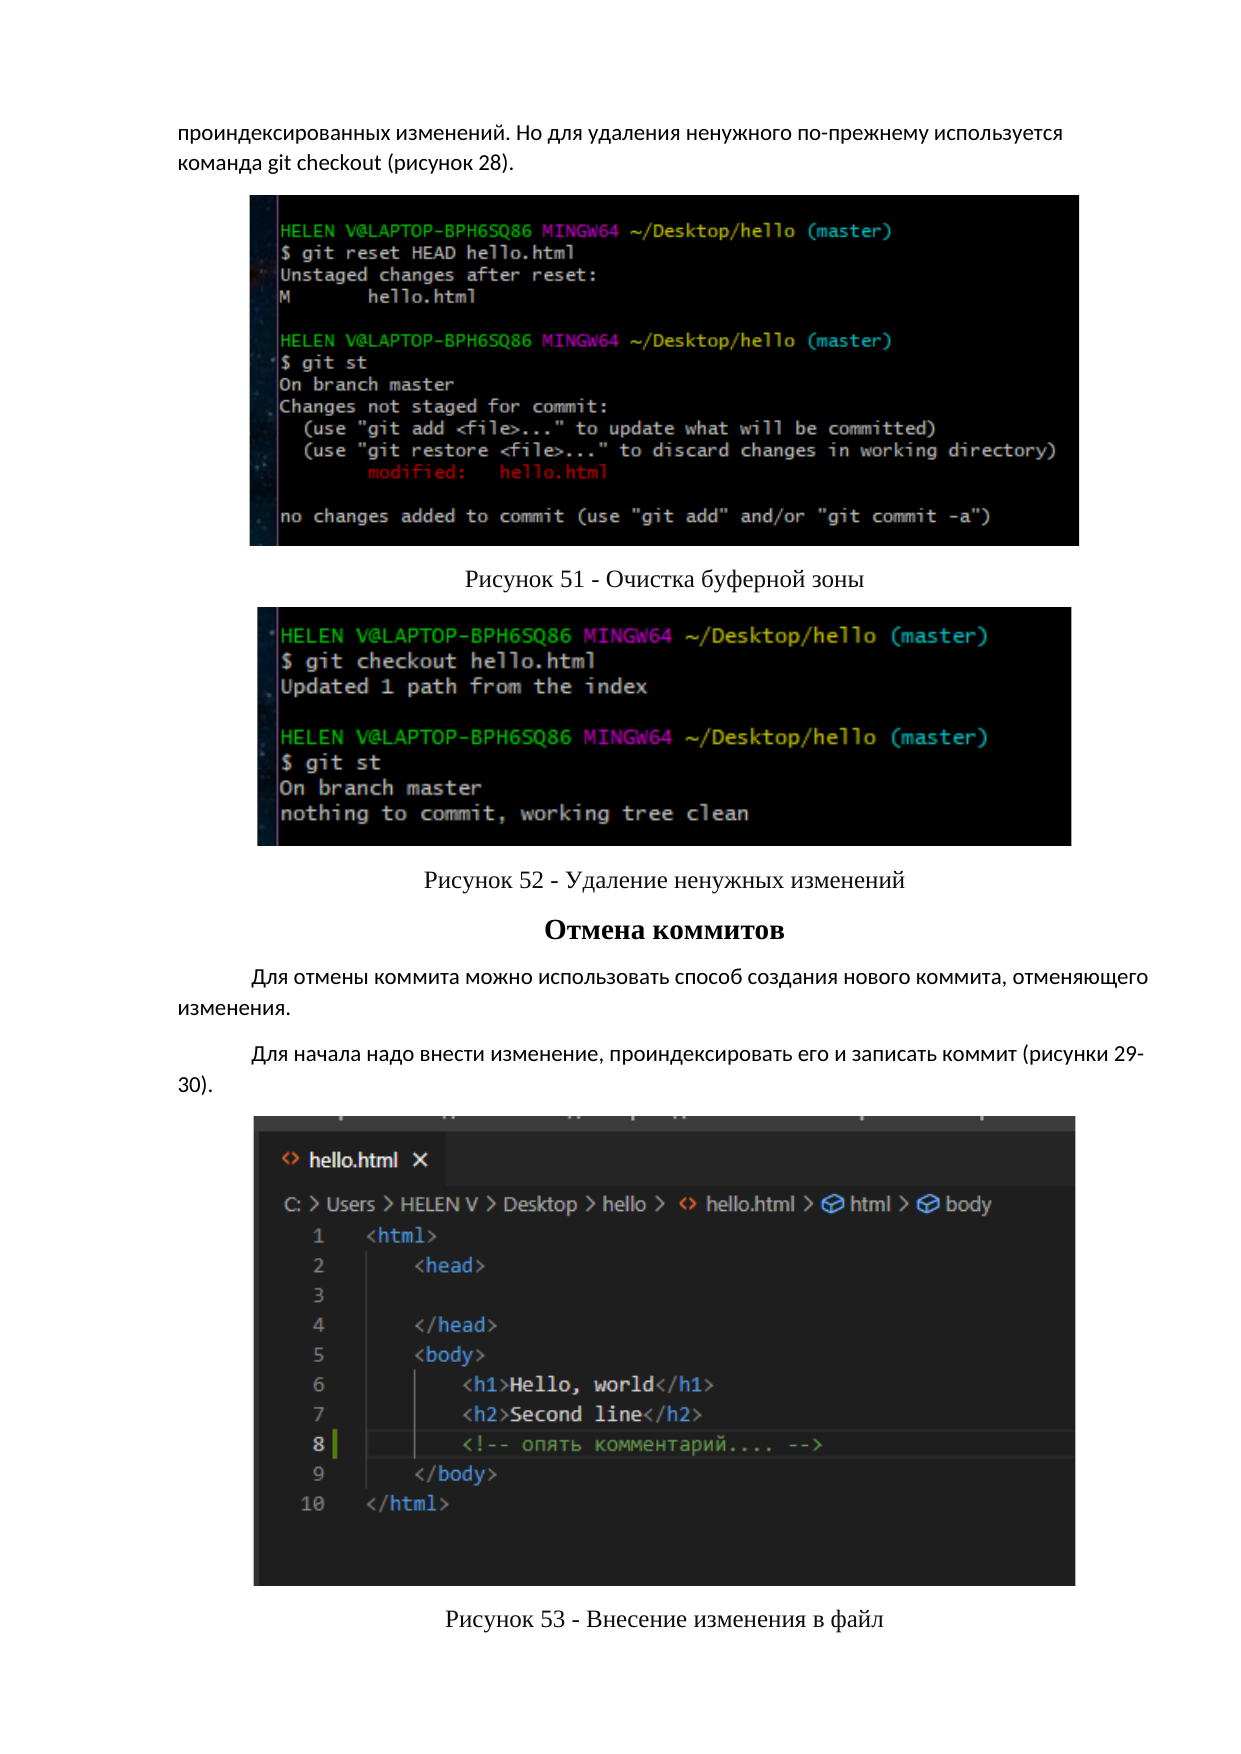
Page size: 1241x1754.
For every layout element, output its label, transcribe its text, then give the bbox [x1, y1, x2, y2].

picture [257, 607, 1072, 846]
picture [253, 1116, 1076, 1586]
text Для начала надо внести изменение, проиндексировать его и записать коммит (рисунки 29-30). [177, 1039, 1152, 1098]
subtitle Отмена коммитов [177, 912, 1152, 946]
picture [249, 195, 1080, 546]
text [177, 118, 1152, 176]
text Для отмены коммита можно использовать способ создания нового коммита, отменяющего изменения. [177, 962, 1152, 1021]
